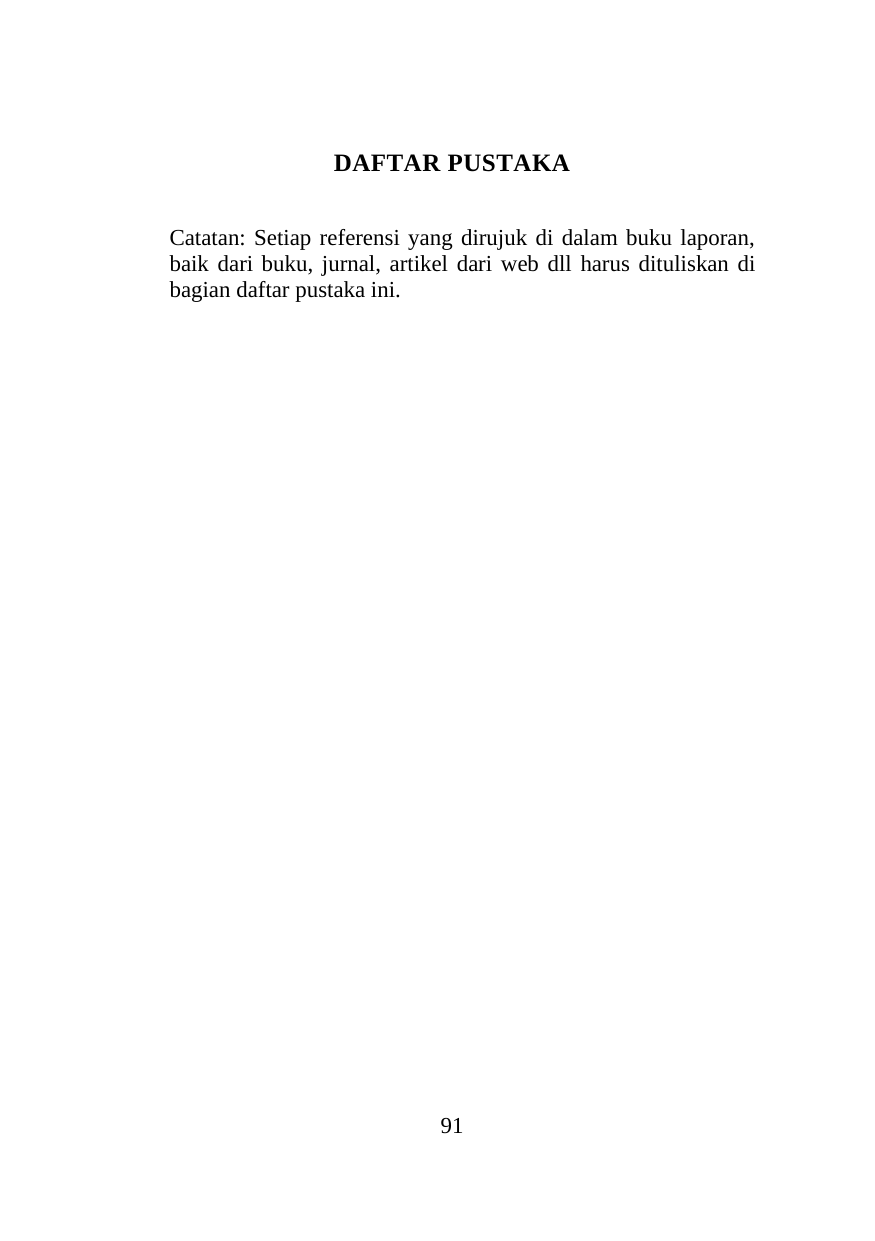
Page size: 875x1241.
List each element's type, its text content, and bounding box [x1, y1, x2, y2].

subtitle DAFTAR PUSTAKA [148, 148, 756, 176]
